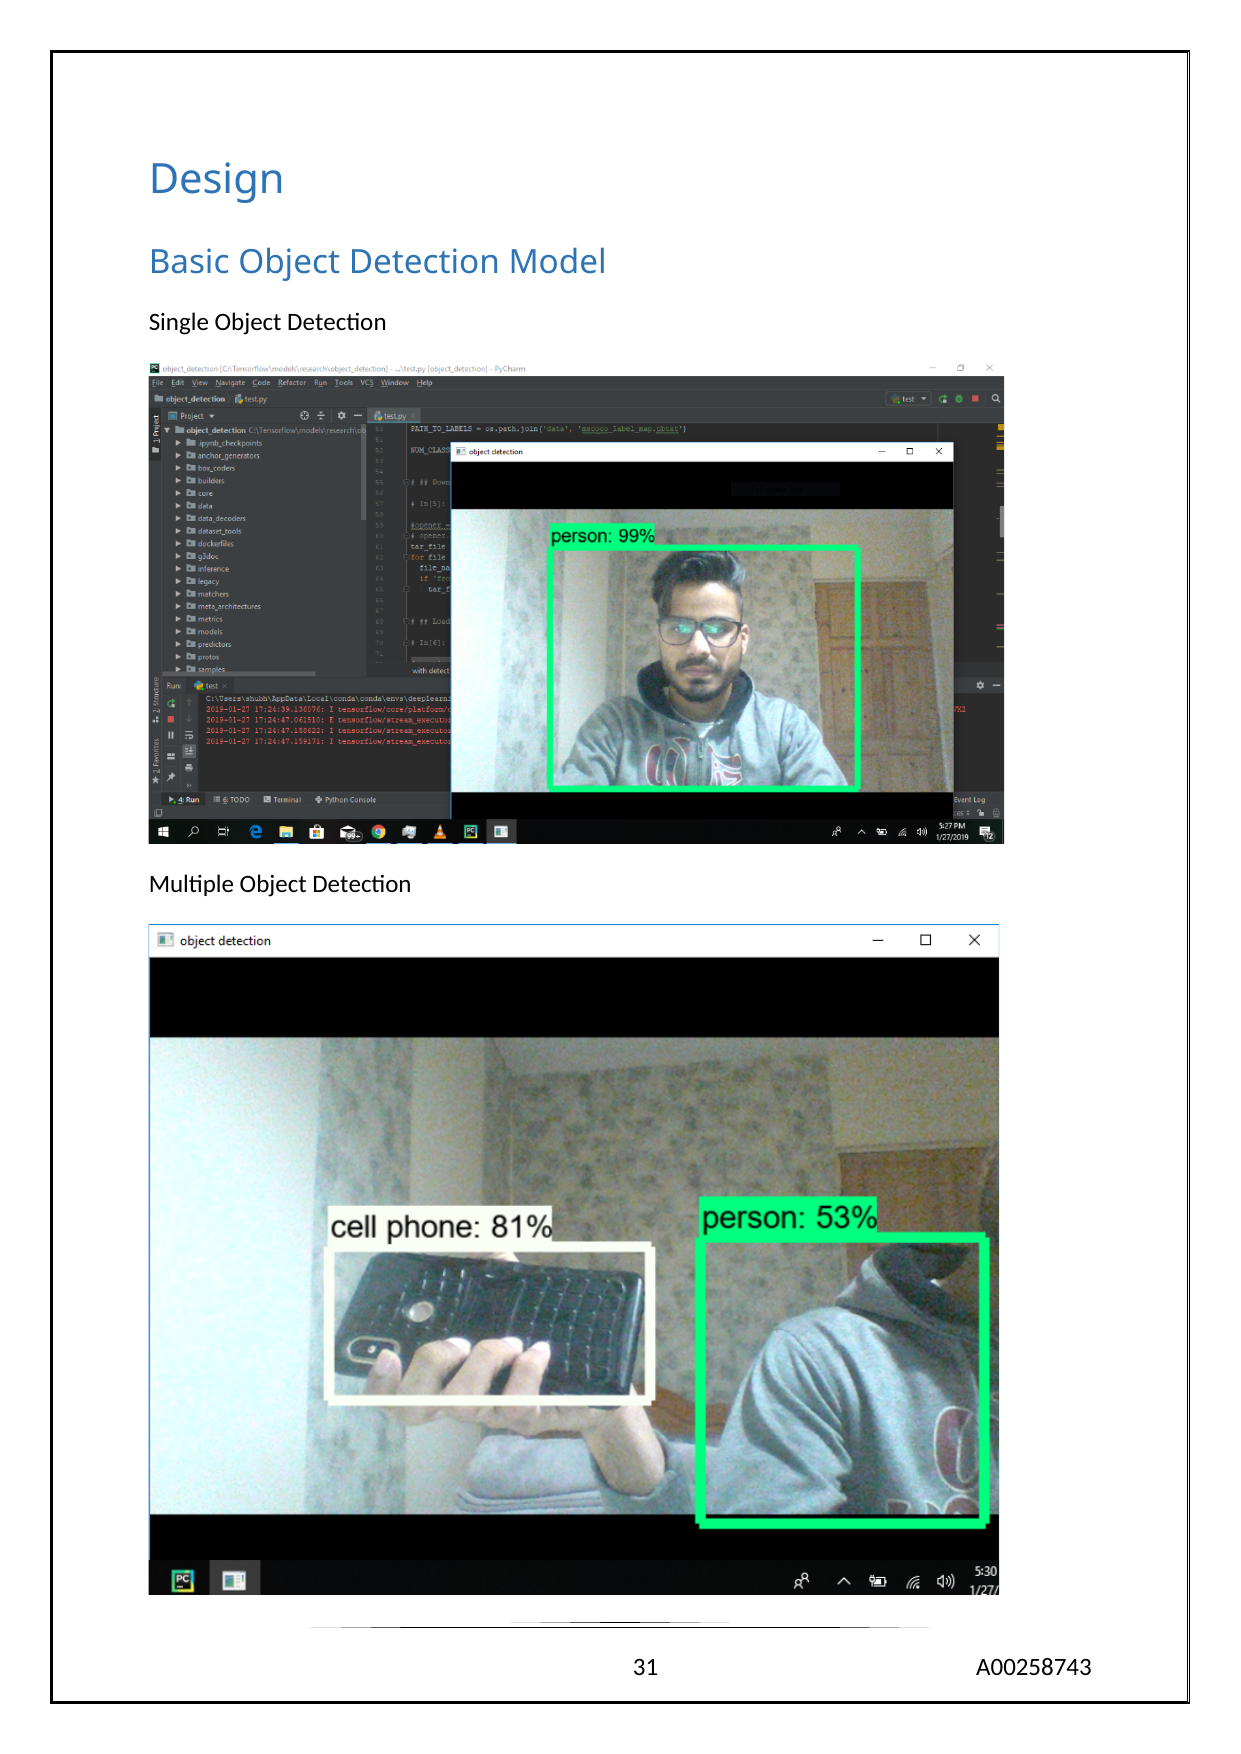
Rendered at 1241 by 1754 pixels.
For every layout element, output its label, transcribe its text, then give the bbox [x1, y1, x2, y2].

picture [148, 924, 1000, 1595]
text Single Object Detection [148, 306, 1092, 336]
subtitle Basic Object Detection Model [148, 238, 1092, 283]
subtitle Design [148, 148, 1092, 205]
text Multiple Object Detection [148, 868, 1092, 899]
picture [148, 361, 1005, 844]
